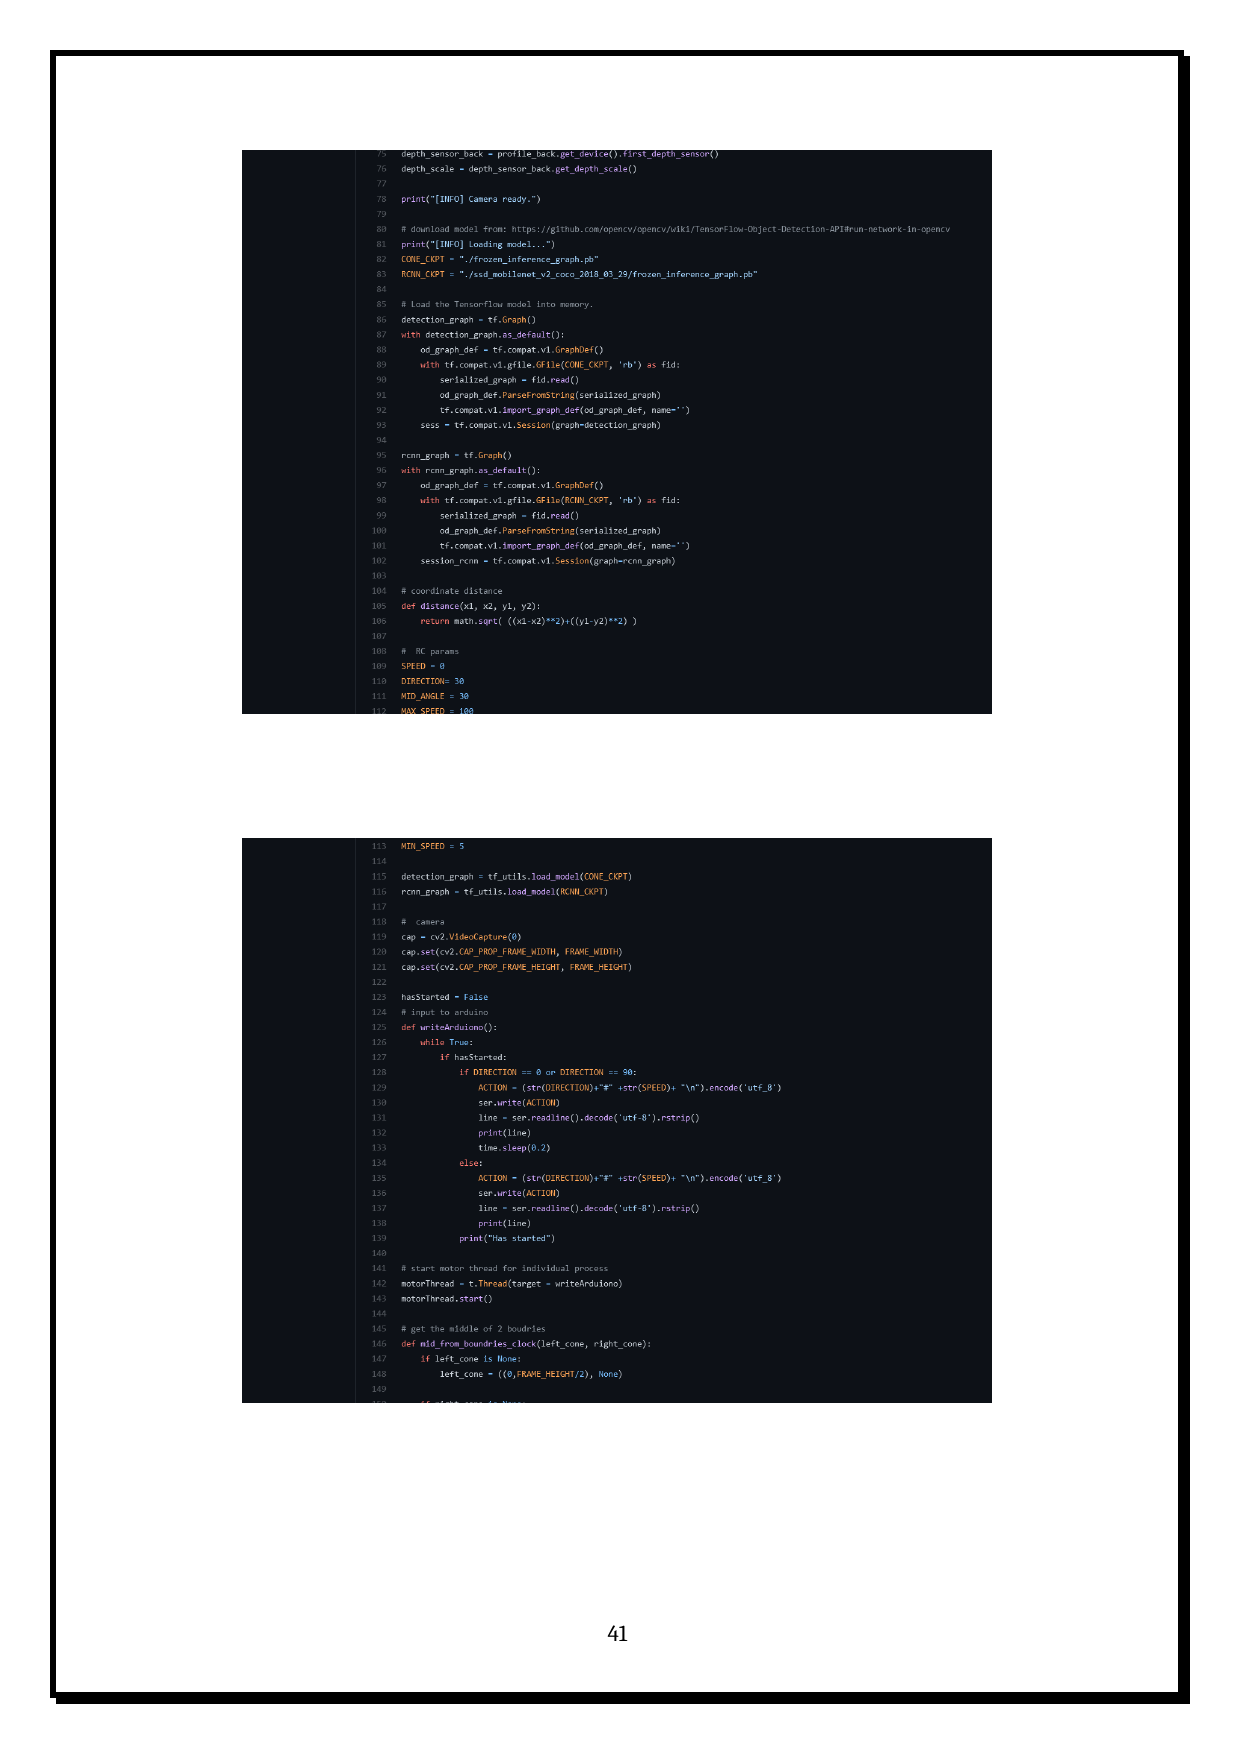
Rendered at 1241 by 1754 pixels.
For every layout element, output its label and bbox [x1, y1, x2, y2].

picture [242, 150, 992, 714]
picture [242, 838, 992, 1403]
